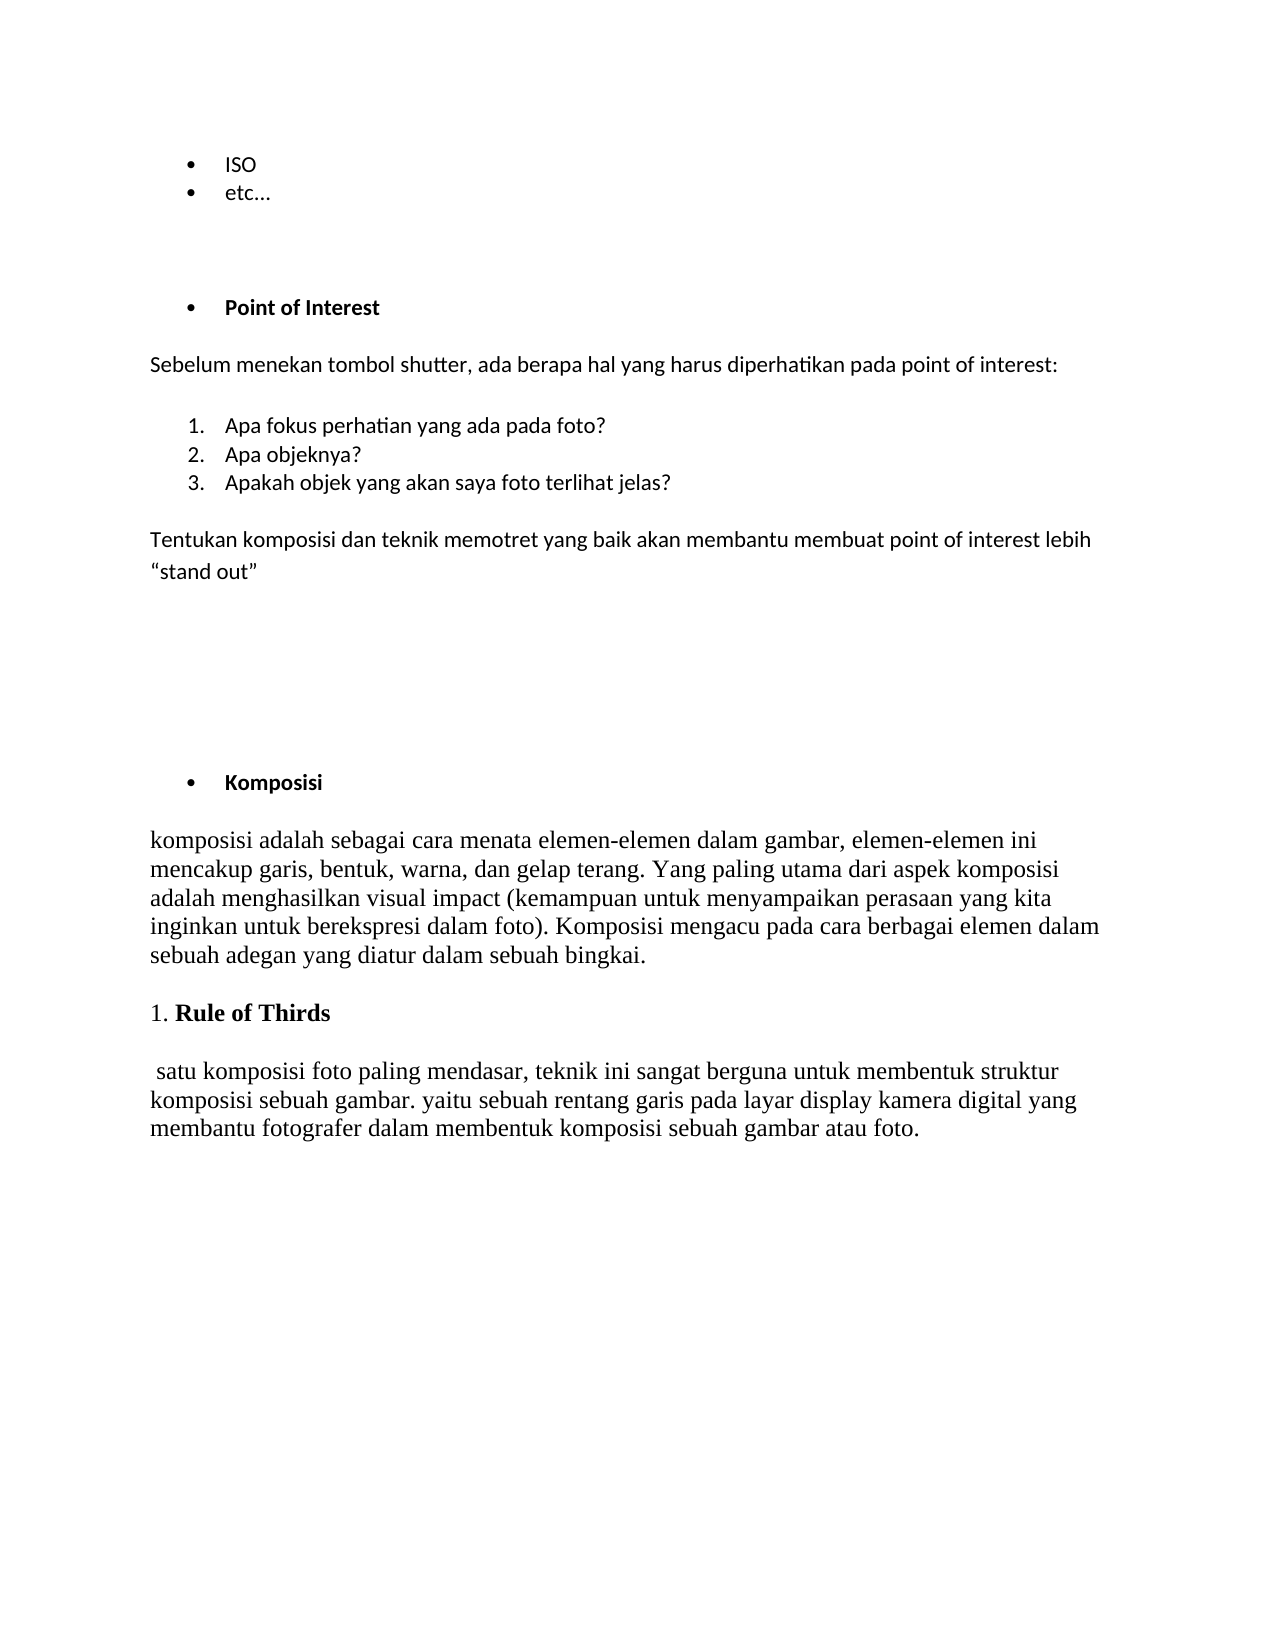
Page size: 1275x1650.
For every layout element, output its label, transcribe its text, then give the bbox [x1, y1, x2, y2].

text satu komposisi foto paling mendasar, teknik ini sangat berguna untuk membentuk struktur komposisi sebuah gambar. yaitu sebuah rentang garis pada layar display kamera digital yang membantu fotografer dalam membentuk komposisi sebuah gambar atau foto. [150, 1056, 1125, 1142]
list Apakah objek yang akan saya foto terlihat jelas? [187, 468, 1125, 496]
list etc... [187, 178, 1125, 206]
list ISO [187, 150, 1125, 178]
text Sebelum menekan tombol shutter, ada berapa hal yang harus diperhatikan pada point of interest: [150, 350, 1125, 378]
list Point of Interest [187, 293, 1125, 321]
text Tentukan komposisi dan teknik memotret yang baik akan membantu membuat point of interest lebih “stand out” [150, 525, 1125, 585]
text 1. Rule of Thirds [150, 998, 1125, 1027]
list Komposisi [187, 768, 1125, 796]
list Apa fokus perhatian yang ada pada foto? [187, 412, 1125, 440]
text komposisi adalah sebagai cara menata elemen-elemen dalam gambar, elemen-elemen ini mencakup garis, bentuk, warna, dan gelap terang. Yang paling utama dari aspek komposisi adalah menghasilkan visual impact (kemampuan untuk menyampaikan perasaan yang kita inginkan untuk berekspresi dalam foto). Komposisi mengacu pada cara berbagai elemen dalam sebuah adegan yang diatur dalam sebuah bingkai. [150, 825, 1125, 969]
list Apa objeknya? [187, 440, 1125, 468]
